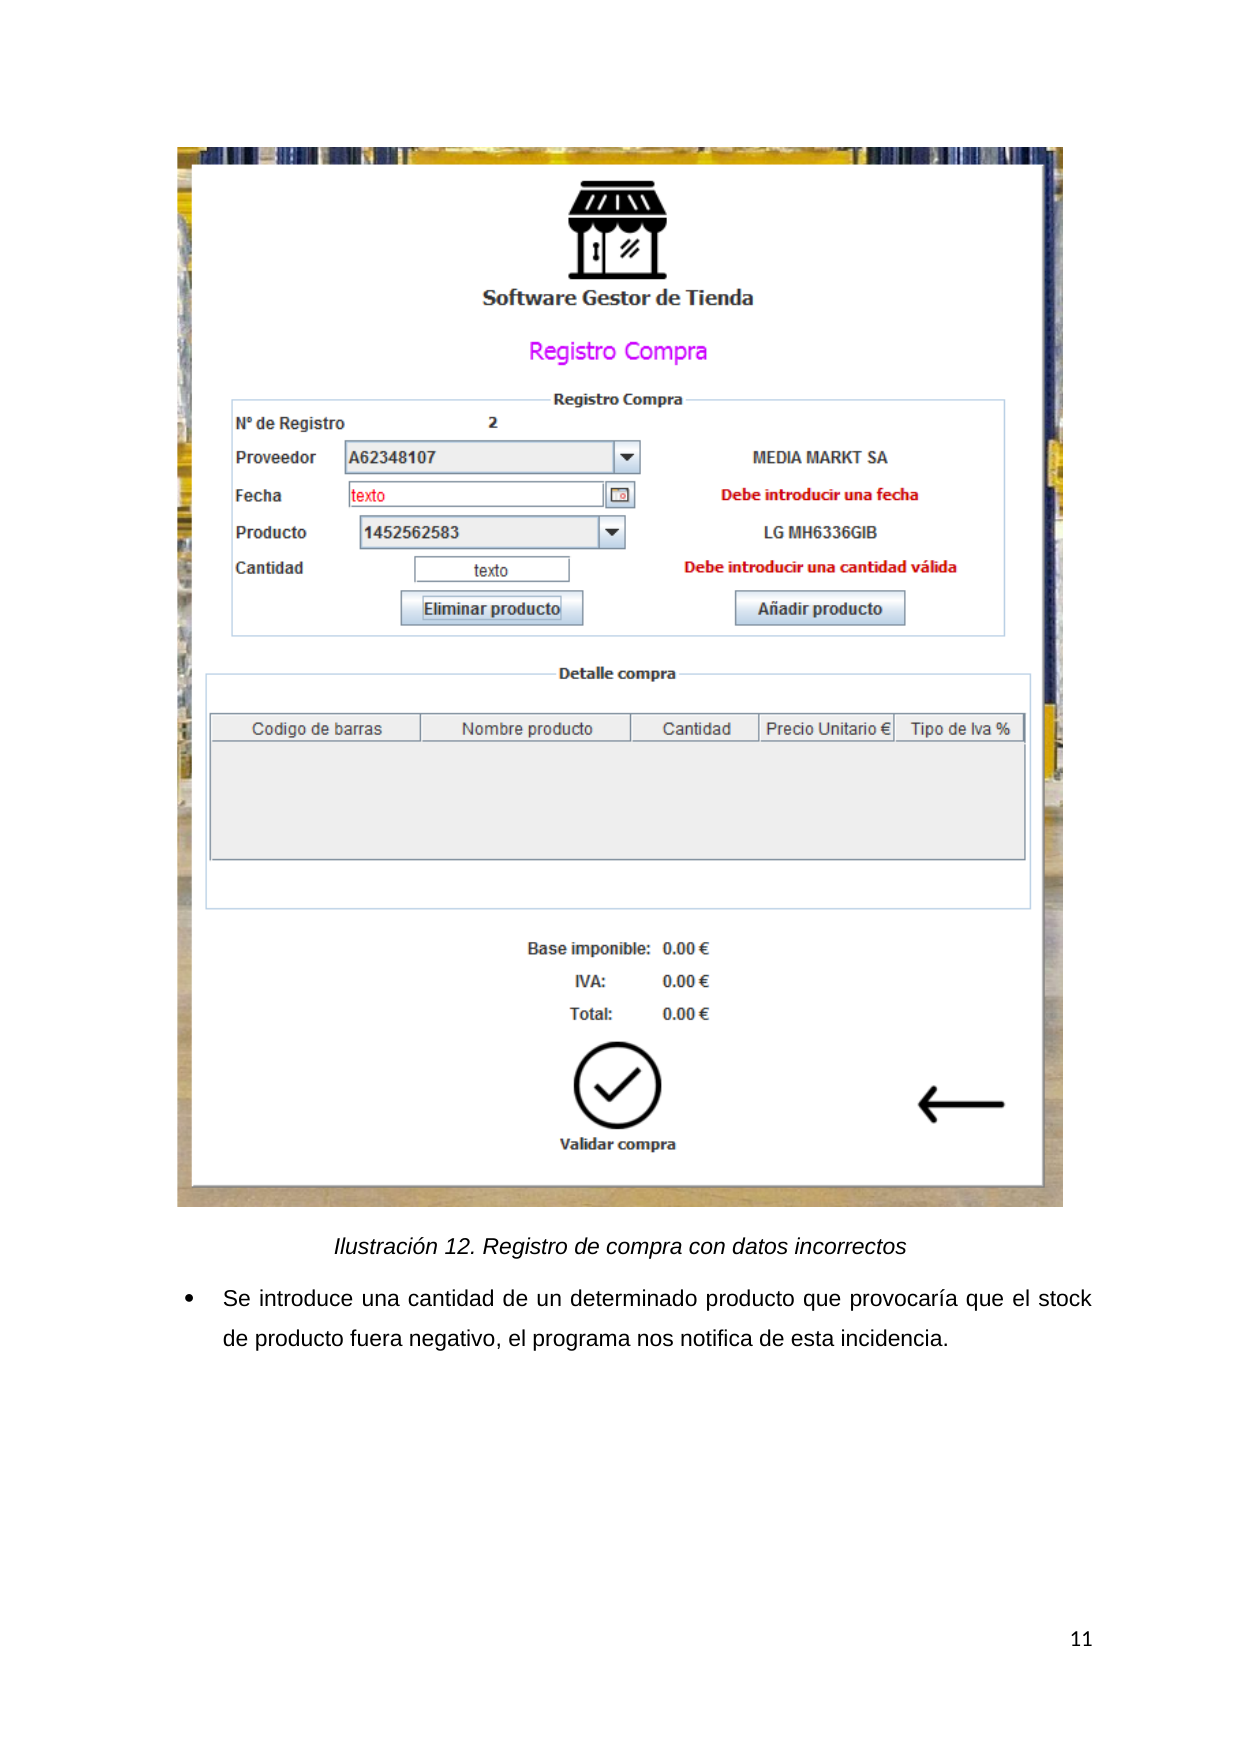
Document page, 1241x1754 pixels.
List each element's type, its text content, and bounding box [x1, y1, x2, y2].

text Ilustración 12. Registro de compra con datos incorrectos [148, 1233, 1092, 1259]
picture [177, 147, 1063, 1207]
list Se introduce una cantidad de un determinado producto que provocaría que el stock de producto fuera negativo, el programa nos notifica de esta incidencia. [185, 1285, 1092, 1351]
